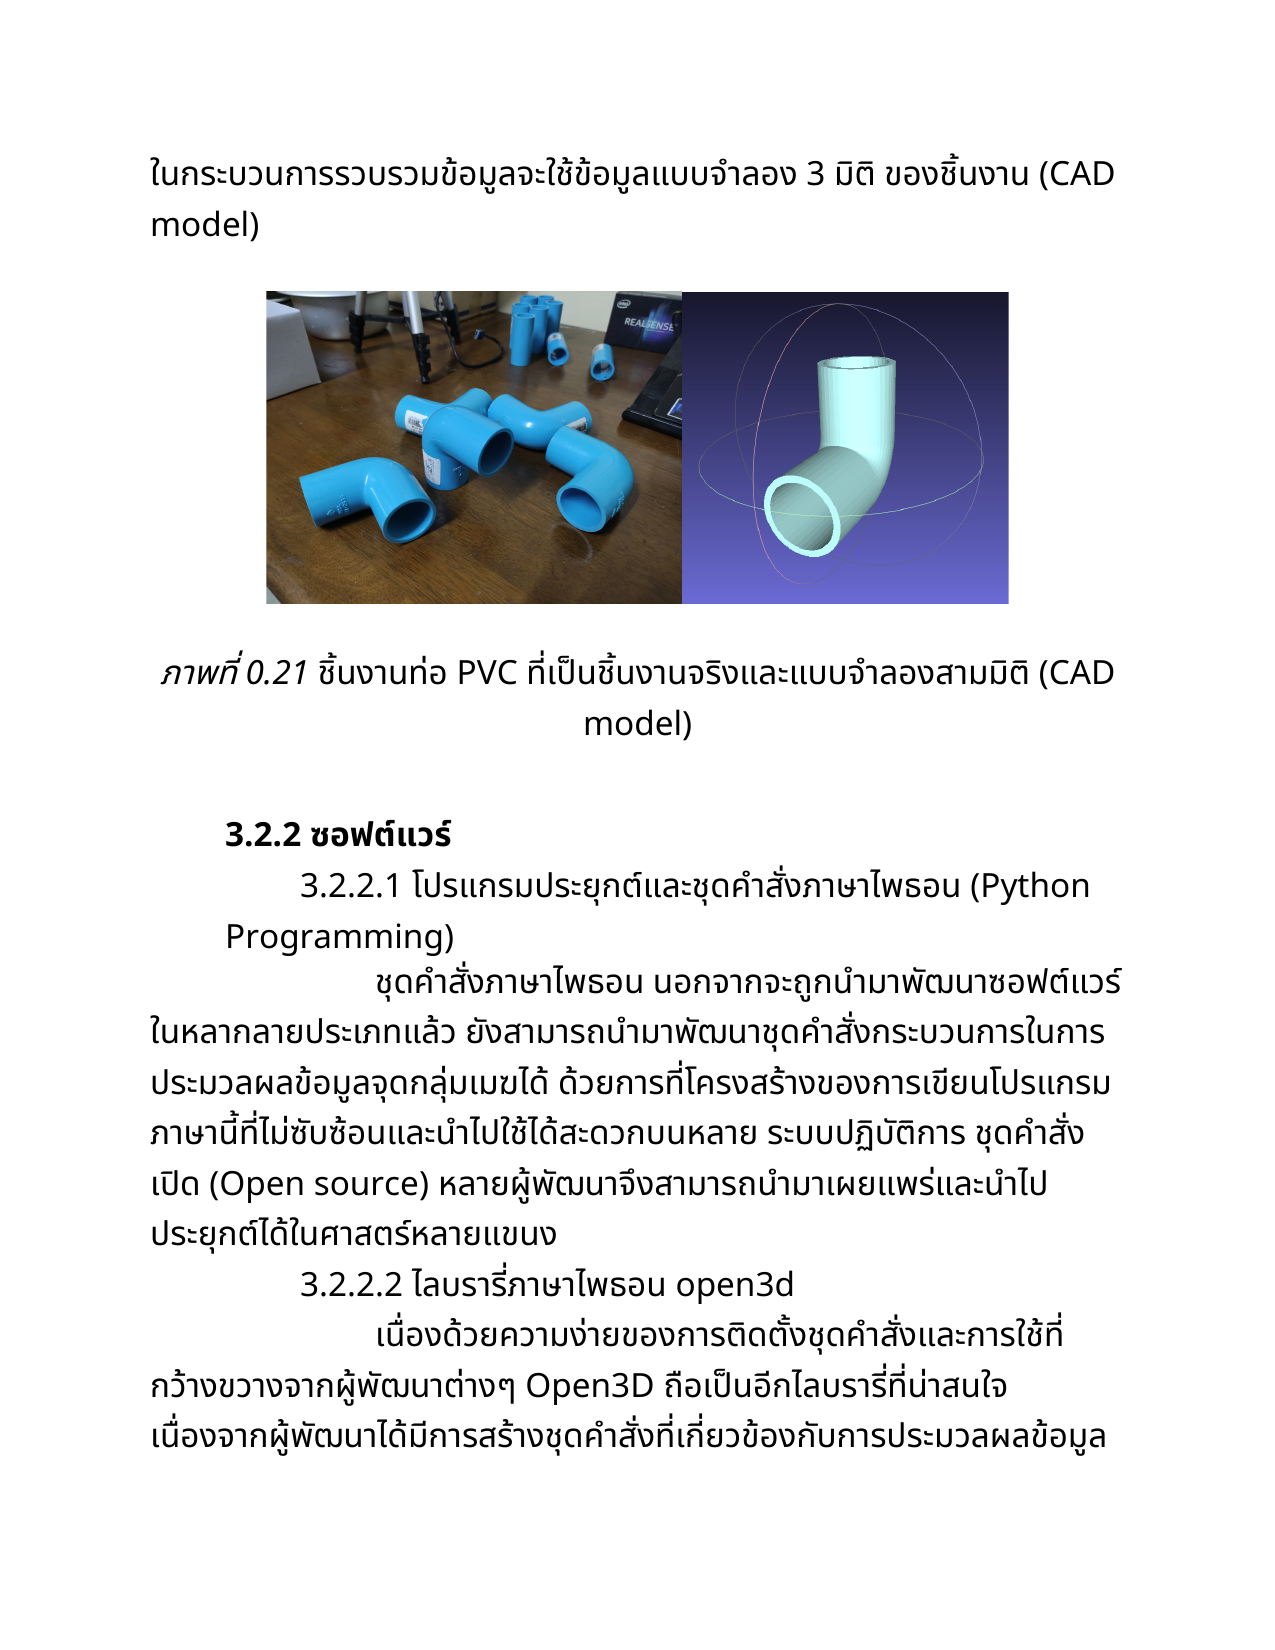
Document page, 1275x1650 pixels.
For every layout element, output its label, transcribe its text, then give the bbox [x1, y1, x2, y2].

text 3.2.2.1 โปรแกรมประยุกต์และชุดคำสั่งภาษาไพธอน (Python Programming) [225, 862, 1125, 958]
text ชุดคำสั่งภาษาไพธอน นอกจากจะถูกนำมาพัฒนาซอฟต์แวร์ในหลากลายประเภทแล้ว ยังสามารถนำมาพัฒนาชุดคำสั่งกระบวนการในการประมวลผลข้อมูลจุดกลุ่มเมฆได้ ด้วยการที่โครงสร้างของการเขียนโปรแกรมภาษานี้ที่ไม่ซับซ้อนและนำไปใช้ได้สะดวกบนหลาย ระบบปฏิบัติการ ชุดคำสั่งเปิด (Open source) หลายผู้พัฒนาจึงสามารถนำมาเผยแพร่และนำไปประยุกต์ได้ในศาสตร์หลายแขนง [150, 958, 1125, 1261]
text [150, 1311, 1125, 1463]
text 3.2.2 ซอฟต์แวร์ [150, 811, 1125, 862]
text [150, 150, 1125, 246]
picture [266, 291, 1009, 604]
text 3.2.2.2 ไลบรารี่ภาษาไพธอน open3d [150, 1261, 1125, 1311]
